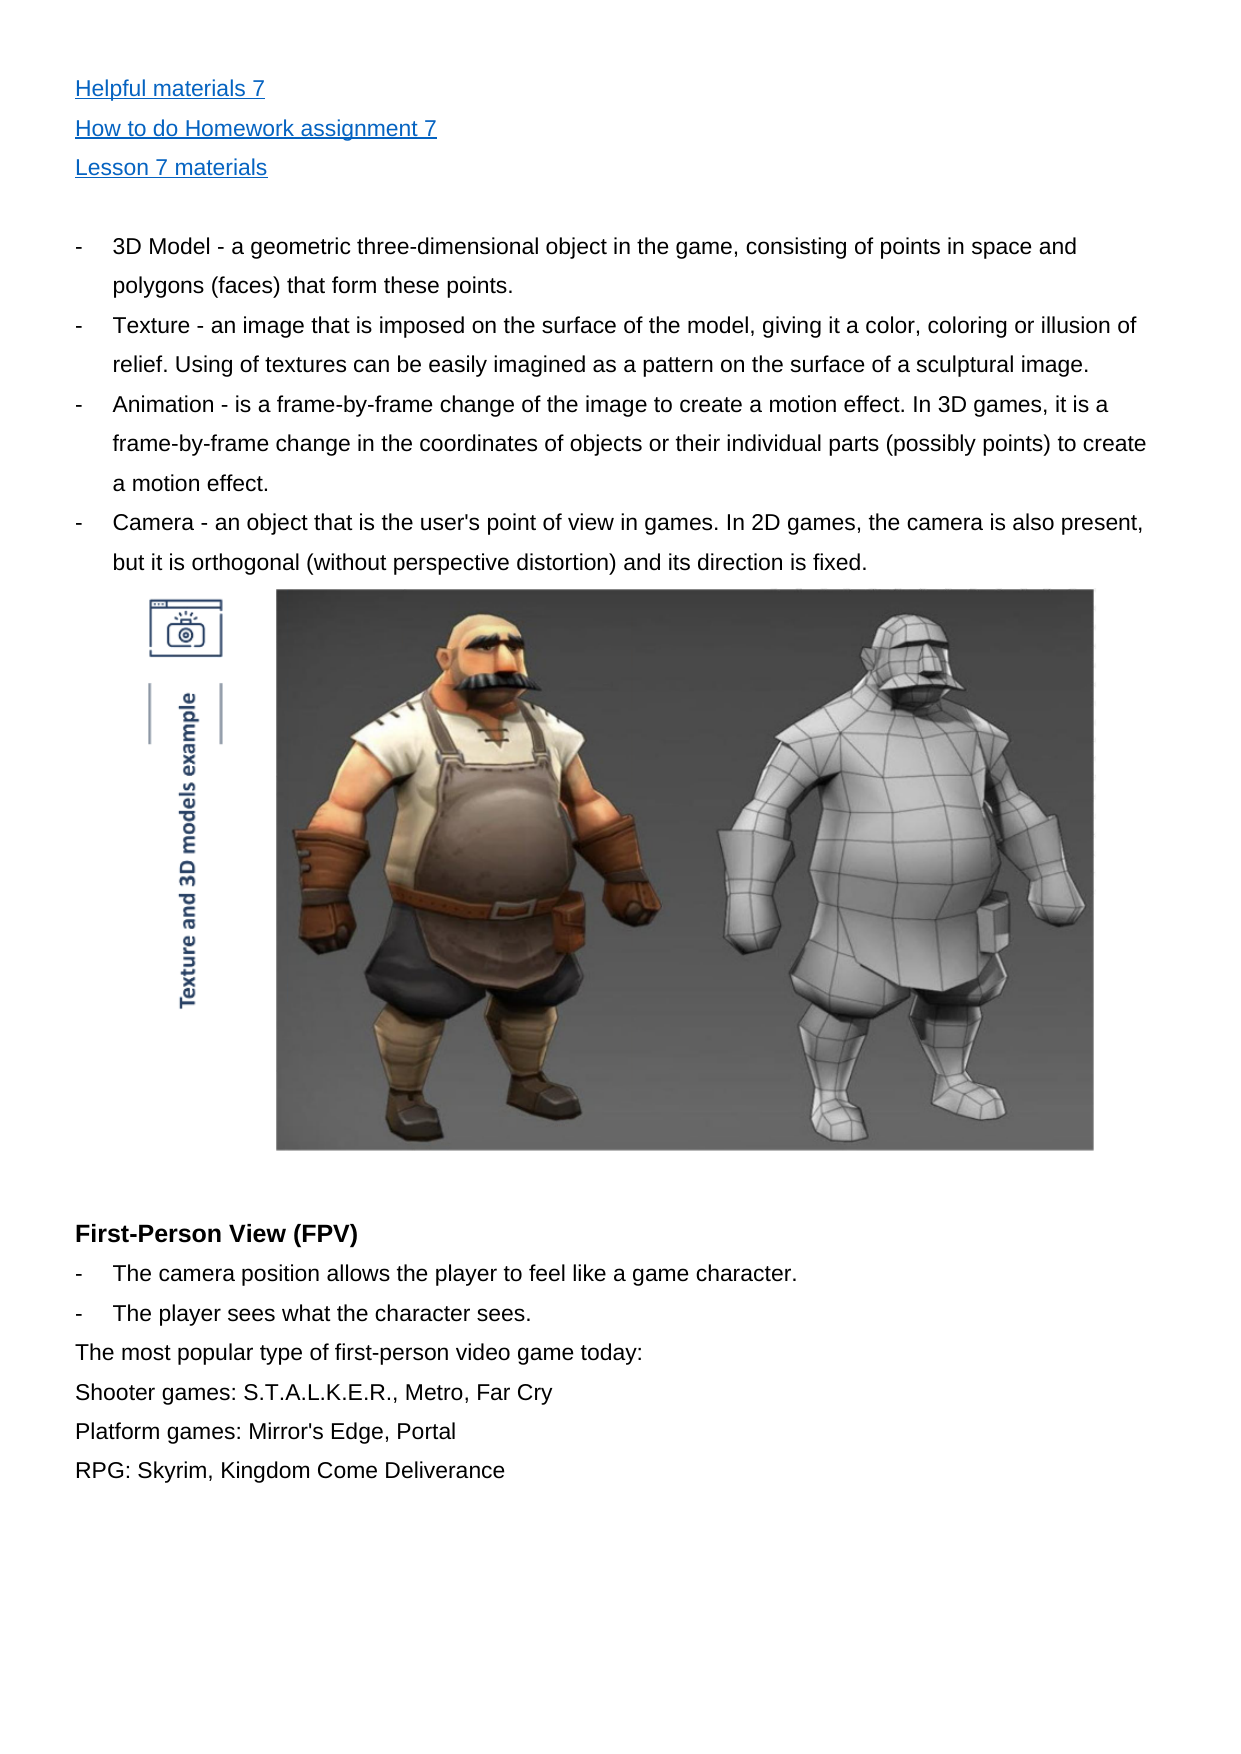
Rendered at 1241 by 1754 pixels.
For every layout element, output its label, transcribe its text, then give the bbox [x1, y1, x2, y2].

list Animation - is a frame-by-frame change of the image to create a motion effect. In 3D games, it is a frame-by-frame change in the coordinates of objects or their individual parts (possibly points) to create a motion effect. [75, 391, 1165, 496]
list The player sees what the character sees. [75, 1299, 1165, 1326]
text RPG: Skyrim, Kingdom Come Deliverance [75, 1457, 1165, 1484]
text Lesson 7 materials [75, 154, 1165, 180]
subtitle First-Person View (FPV) [75, 1219, 1165, 1248]
list Texture - an image that is imposed on the surface of the model, giving it a color, coloring or illusion of relief. Using of textures can be easily imagined as a pattern on the surface of a sculptural image. [75, 312, 1165, 378]
text How to do Homework assignment 7 [75, 114, 1165, 141]
text The most popular type of first-person video game today: [75, 1339, 1165, 1365]
text Platform games: Mirror's Edge, Portal [75, 1418, 1165, 1444]
list Camera - an object that is the user's point of view in games. In 2D games, the camera is also present, but it is orthogonal (without perspective distortion) and its direction is fixed. [75, 509, 1165, 575]
list The camera position allows the player to feel like a game character. [75, 1260, 1165, 1286]
text Helpful materials 7 [75, 75, 1165, 101]
list 3D Model - a geometric three-dimensional object in the game, consisting of points in space and polygons (faces) that form these points. [75, 233, 1165, 299]
text Shooter games: S.T.A.L.K.E.R., Metro, Far Cry [75, 1378, 1165, 1405]
picture [144, 588, 1097, 1154]
